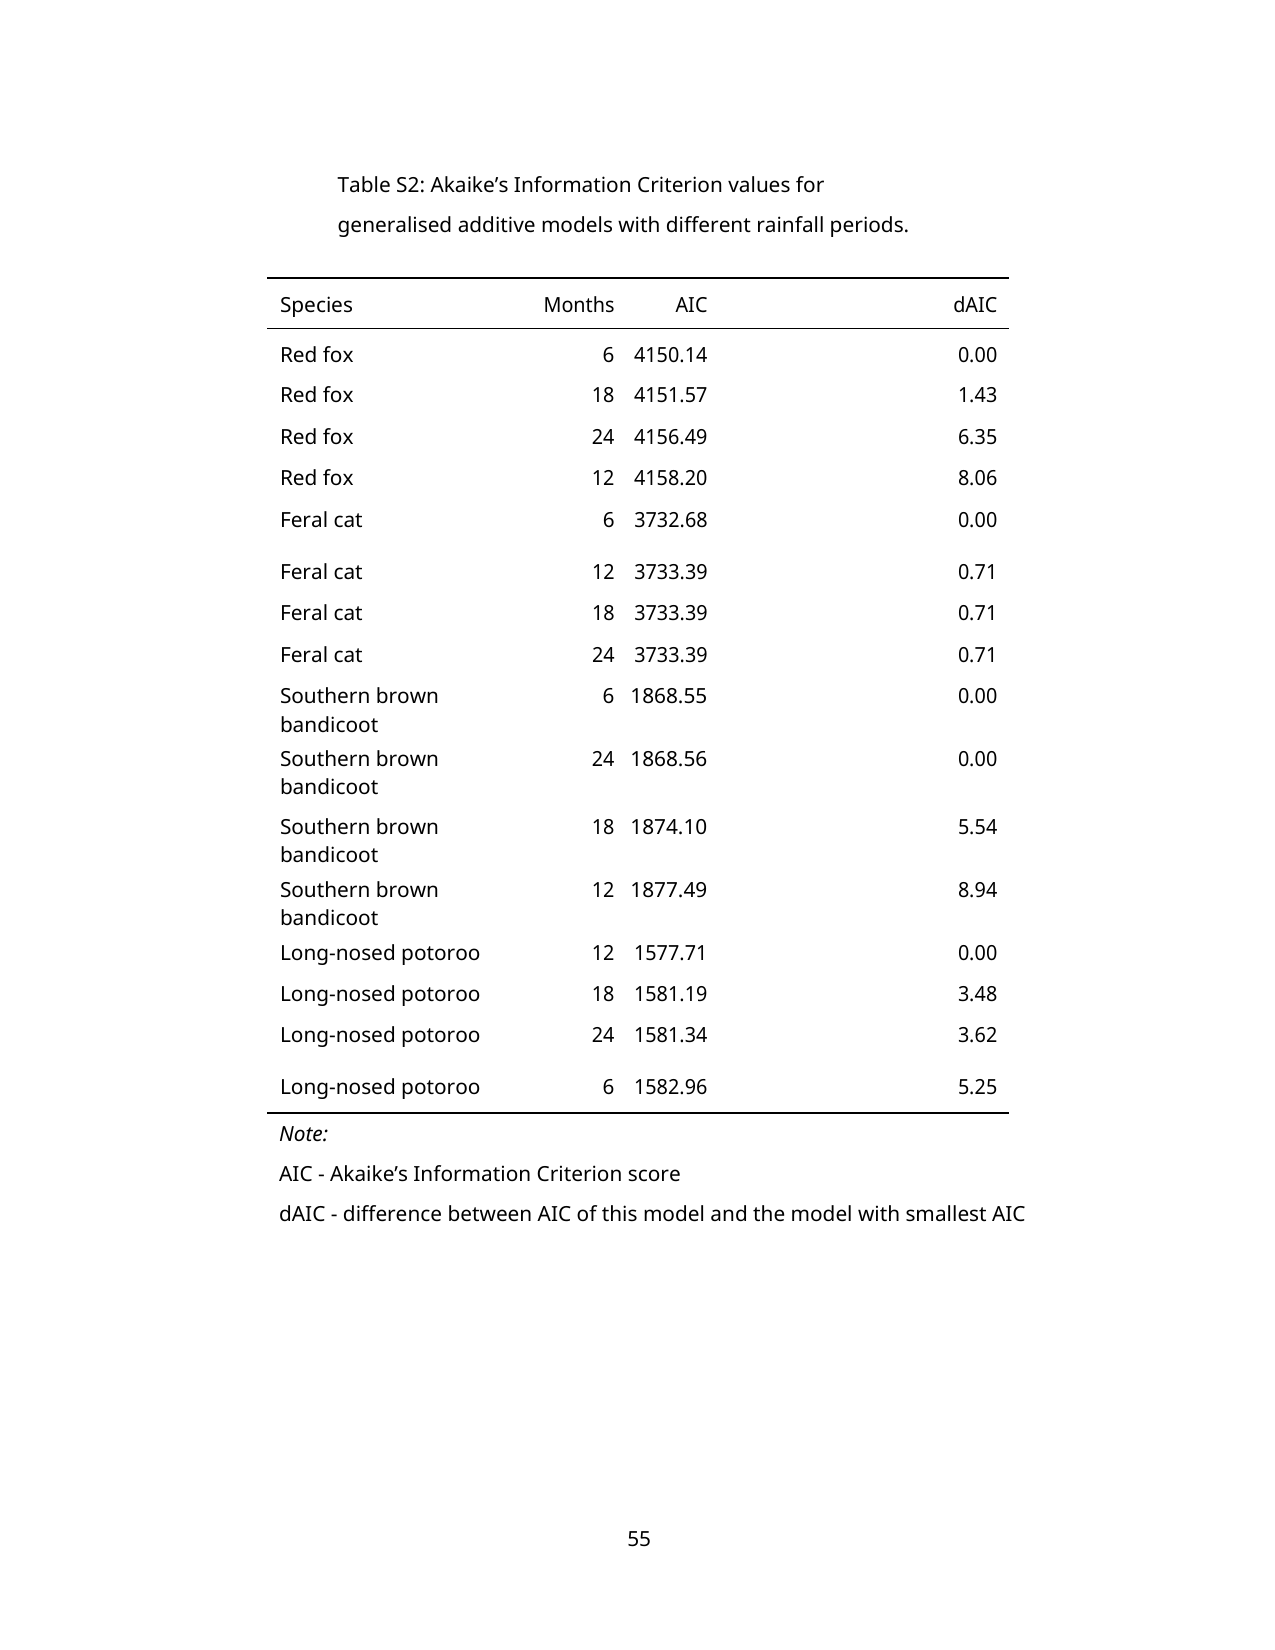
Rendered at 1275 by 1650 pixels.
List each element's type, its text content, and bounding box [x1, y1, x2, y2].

table_cell 18 [533, 375, 626, 416]
table_cell 1877.49 [626, 869, 827, 932]
table_cell 0.00 [827, 738, 1009, 801]
table_cell 12 [533, 546, 626, 592]
table_cell 24 [533, 634, 626, 675]
table_cell 3733.39 [626, 634, 827, 675]
table_header Months [533, 279, 626, 328]
table_cell 24 [533, 738, 626, 801]
table_cell 4151.57 [626, 375, 827, 416]
table_cell Long-nosed potoroo [267, 1015, 533, 1061]
table_cell Southern brown bandicoot [267, 869, 533, 932]
table_cell 1868.55 [626, 675, 827, 738]
table_cell 3732.68 [626, 499, 827, 546]
table_cell 6 [533, 329, 626, 375]
table_cell 8.94 [827, 869, 1009, 932]
text AIC - Akaike’s Information Criterion score [279, 1159, 1129, 1187]
table_cell Red fox [267, 458, 533, 499]
table_cell 18 [533, 801, 626, 869]
table_cell 6 [533, 499, 626, 546]
table_cell 12 [533, 869, 626, 932]
table_cell Feral cat [267, 593, 533, 634]
table_cell Southern brown bandicoot [267, 675, 533, 738]
table_cell 6 [533, 675, 626, 738]
table_cell 1577.71 [626, 932, 827, 973]
table_cell 3.48 [827, 973, 1009, 1015]
table_header dAIC [827, 279, 1009, 328]
table_cell 0.71 [827, 546, 1009, 592]
text Note: [279, 1119, 1129, 1147]
table_cell Southern brown bandicoot [267, 738, 533, 801]
table_cell 18 [533, 973, 626, 1015]
table_cell 0.00 [827, 932, 1009, 973]
table_cell 4156.49 [626, 416, 827, 458]
table_cell 6.35 [827, 416, 1009, 458]
table_cell Long-nosed potoroo [267, 1061, 533, 1112]
table_cell 12 [533, 932, 626, 973]
table_cell Long-nosed potoroo [267, 932, 533, 973]
table_cell Feral cat [267, 634, 533, 675]
table_cell Long-nosed potoroo [267, 973, 533, 1015]
table_cell 3.62 [827, 1015, 1009, 1061]
table_cell 0.00 [827, 329, 1009, 375]
table_cell Southern brown bandicoot [267, 801, 533, 869]
table_cell 5.54 [827, 801, 1009, 869]
table_cell 1581.34 [626, 1015, 827, 1061]
table_header AIC [626, 279, 827, 328]
table_cell 4150.14 [626, 329, 827, 375]
table_cell Feral cat [267, 499, 533, 546]
table_cell 1581.19 [626, 973, 827, 1015]
table_cell Feral cat [267, 546, 533, 592]
table_cell 3733.39 [626, 593, 827, 634]
table_cell 24 [533, 1015, 626, 1061]
table_cell 0.00 [827, 499, 1009, 546]
table_cell 8.06 [827, 458, 1009, 499]
text Table S2: Akaike’s Information Criterion values for generalised additive models with different rainfall periods. [337, 171, 943, 239]
table_cell 3733.39 [626, 546, 827, 592]
table_cell 6 [533, 1061, 626, 1112]
table_cell Red fox [267, 329, 533, 375]
table_header Species [267, 279, 533, 328]
table_cell 1582.96 [626, 1061, 827, 1112]
table_cell 18 [533, 593, 626, 634]
table_cell 0.00 [827, 675, 1009, 738]
text dAIC - difference between AIC of this model and the model with smallest AIC [279, 1199, 1129, 1228]
table_cell 1868.56 [626, 738, 827, 801]
table_cell 5.25 [827, 1061, 1009, 1112]
table_cell 0.71 [827, 593, 1009, 634]
table_cell 0.71 [827, 634, 1009, 675]
table_cell 24 [533, 416, 626, 458]
table_cell 4158.20 [626, 458, 827, 499]
table_cell 1874.10 [626, 801, 827, 869]
table_cell Red fox [267, 375, 533, 416]
table_cell Red fox [267, 416, 533, 458]
table_cell 12 [533, 458, 626, 499]
table_cell 1.43 [827, 375, 1009, 416]
